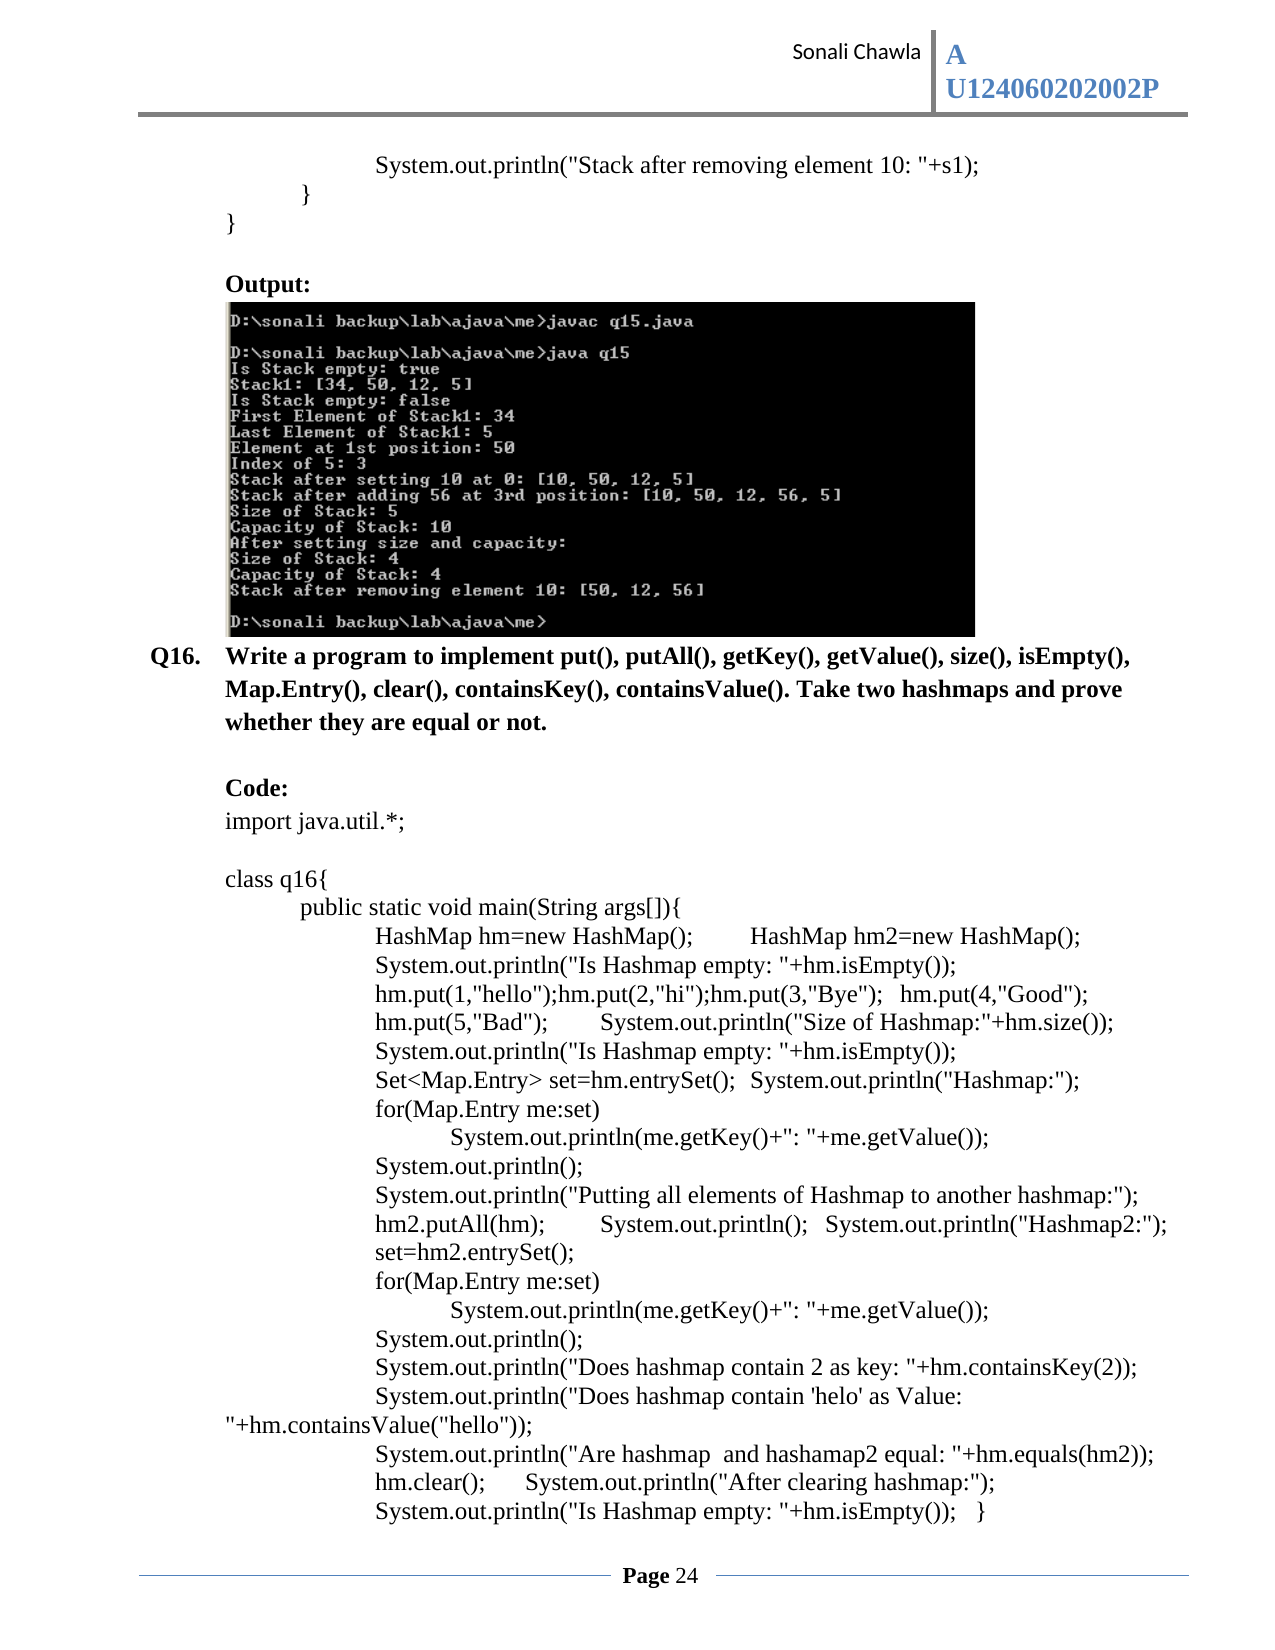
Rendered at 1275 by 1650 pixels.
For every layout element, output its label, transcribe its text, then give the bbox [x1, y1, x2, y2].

list for(Map.Entry me:set) [225, 1266, 1200, 1295]
list System.out.println("Is Hashmap empty: "+hm.isEmpty()); [225, 1036, 1200, 1065]
list Write a program to implement put(), putAll(), getKey(), getValue(), size(), isEmpty(), Map.Entry(), clear(), containsKey(), containsValue(). Take two hashmaps and prove whether they are equal or not. [150, 641, 1200, 736]
list } [225, 179, 1200, 208]
list System.out.println(); [225, 1324, 1200, 1352]
list System.out.println("Are hashmap and hashamap2 equal: "+hm.equals(hm2)); [225, 1439, 1200, 1467]
list for(Map.Entry me:set) [225, 1094, 1200, 1122]
list hm.put(5,"Bad"); System.out.println("Size of Hashmap:"+hm.size()); [225, 1007, 1200, 1036]
list } [225, 208, 1200, 237]
list System.out.println("Is Hashmap empty: "+hm.isEmpty()); [225, 950, 1200, 979]
list hm.put(1,"hello");hm.put(2,"hi");hm.put(3,"Bye"); hm.put(4,"Good"); [225, 979, 1200, 1007]
list set=hm2.entrySet(); [225, 1237, 1200, 1266]
list System.out.println("Putting all elements of Hashmap to another hashmap:"); [225, 1180, 1200, 1209]
list Set<Map.Entry> set=hm.entrySet(); System.out.println("Hashmap:"); [225, 1065, 1200, 1094]
list System.out.println("Is Hashmap empty: "+hm.isEmpty()); } [225, 1496, 1200, 1525]
list System.out.println(); [225, 1151, 1200, 1180]
list System.out.println("Does hashmap contain 'helo' as Value: "+hm.containsValue("hello")); [225, 1381, 1200, 1439]
list Output: [225, 269, 1200, 298]
list System.out.println(me.getKey()+": "+me.getValue()); [225, 1122, 1200, 1151]
list System.out.println("Stack after removing element 10: "+s1); [225, 150, 1200, 179]
list class q16{ [225, 864, 1200, 892]
list HashMap hm=new HashMap(); HashMap hm2=new HashMap(); [225, 921, 1200, 950]
list System.out.println("Does hashmap contain 2 as key: "+hm.containsKey(2)); [225, 1352, 1200, 1381]
list import java.util.*; [225, 806, 1200, 835]
list public static void main(String args[]){ [225, 892, 1200, 921]
picture [225, 302, 976, 637]
list System.out.println(me.getKey()+": "+me.getValue()); [225, 1295, 1200, 1324]
list hm.clear(); System.out.println("After clearing hashmap:"); [225, 1467, 1200, 1496]
list Code: [225, 773, 1200, 802]
list hm2.putAll(hm); System.out.println(); System.out.println("Hashmap2:"); [225, 1209, 1200, 1237]
